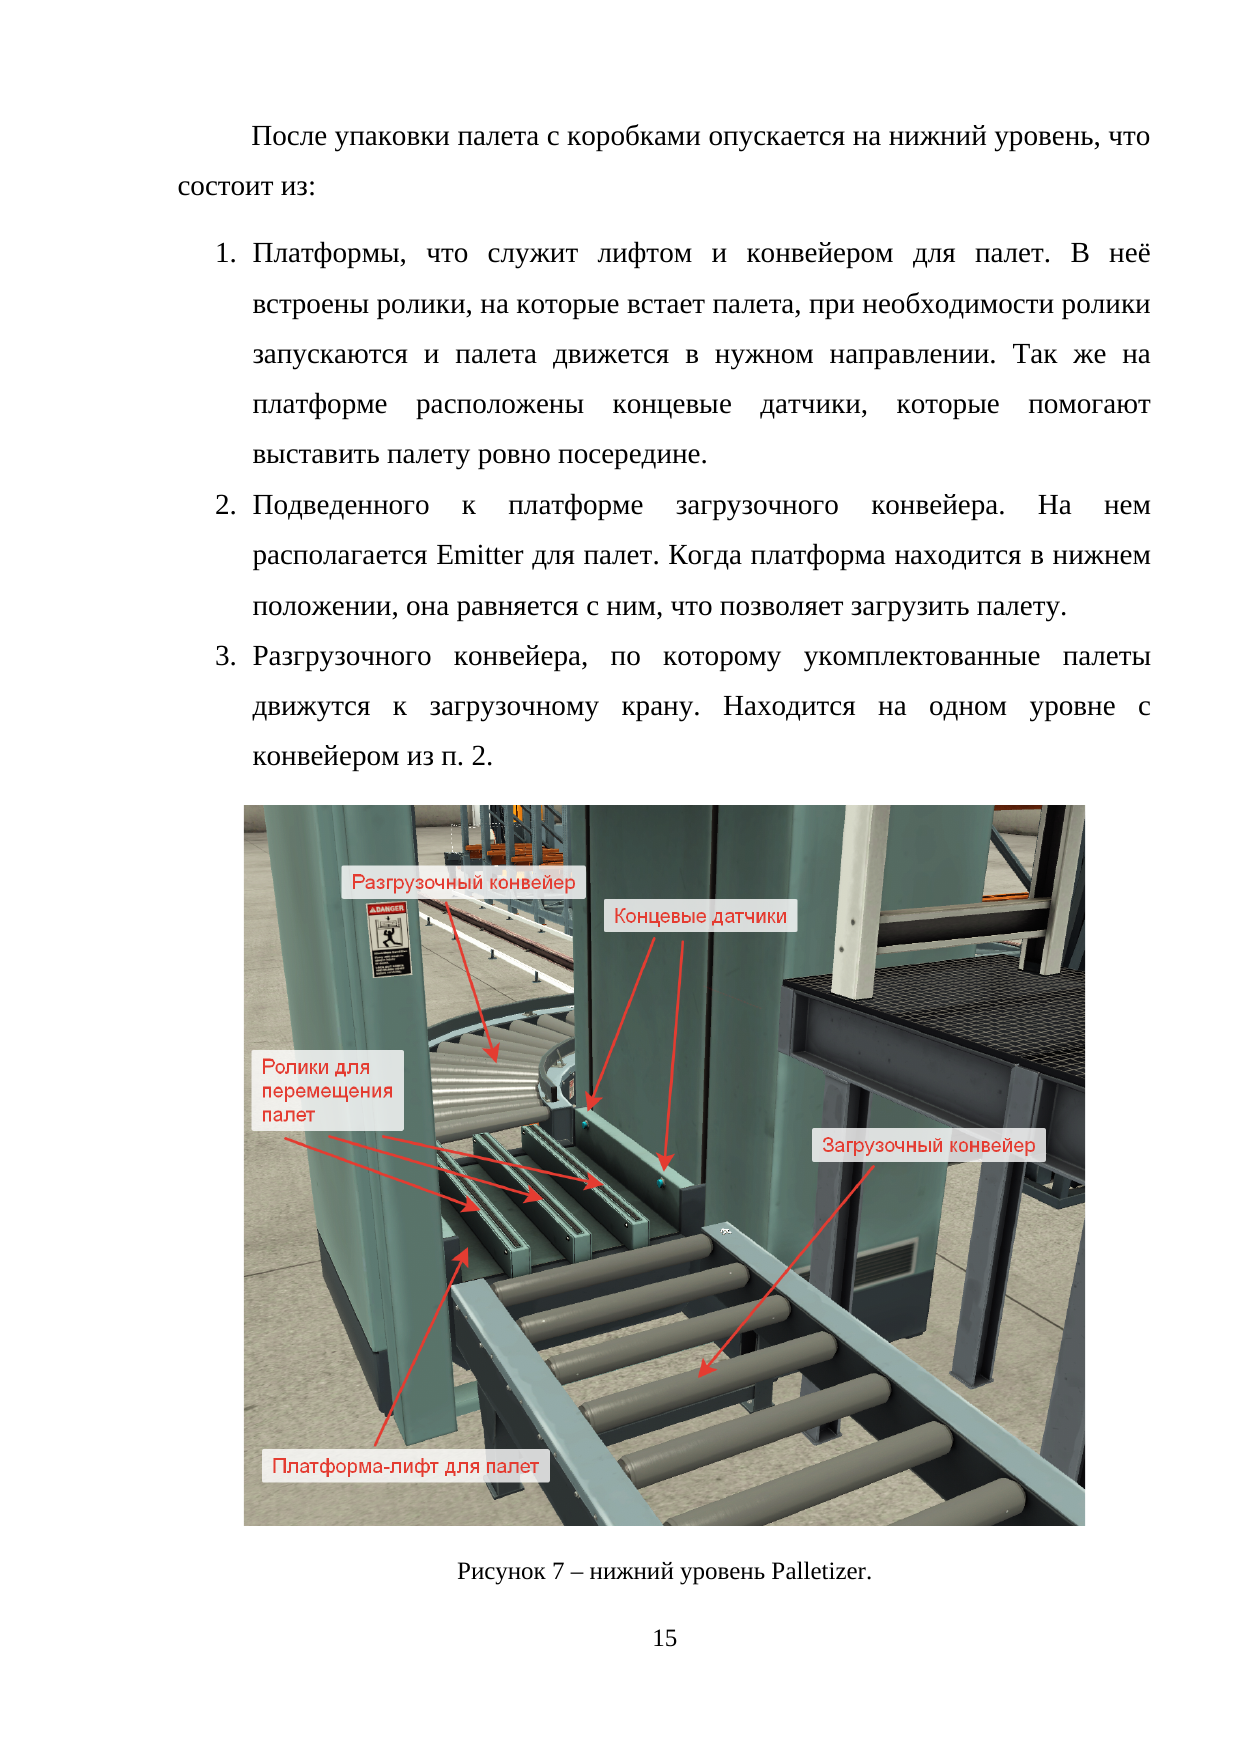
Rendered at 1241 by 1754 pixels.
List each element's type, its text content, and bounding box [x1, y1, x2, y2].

list Подведенного к платформе загрузочного конвейера. На нем располагается Emitter для палет. Когда платформа находится в нижнем положении, она равняется с ним, что позволяет загрузить палету. [215, 487, 1152, 621]
text После упаковки палета с коробками опускается на нижний уровень, что состоит из: [177, 118, 1152, 202]
table_header [178, 806, 1151, 1556]
picture [243, 805, 1086, 1526]
list Разгрузочного конвейера, по которому укомплектованные палеты движутся к загрузочному крану. Находится на одном уровне с конвейером из п. 2. [215, 638, 1152, 772]
list Платформы, что служит лифтом и конвейером для палет. В неё встроены ролики, на которые встает палета, при необходимости ролики запускаются и палета движется в нужном направлении. Так же на платформе расположены концевые датчики, которые помогают выставить палету ровно посередине. [215, 235, 1152, 470]
table_cell Рисунок 7 – нижний уровень Palletizer. [178, 1556, 1151, 1616]
